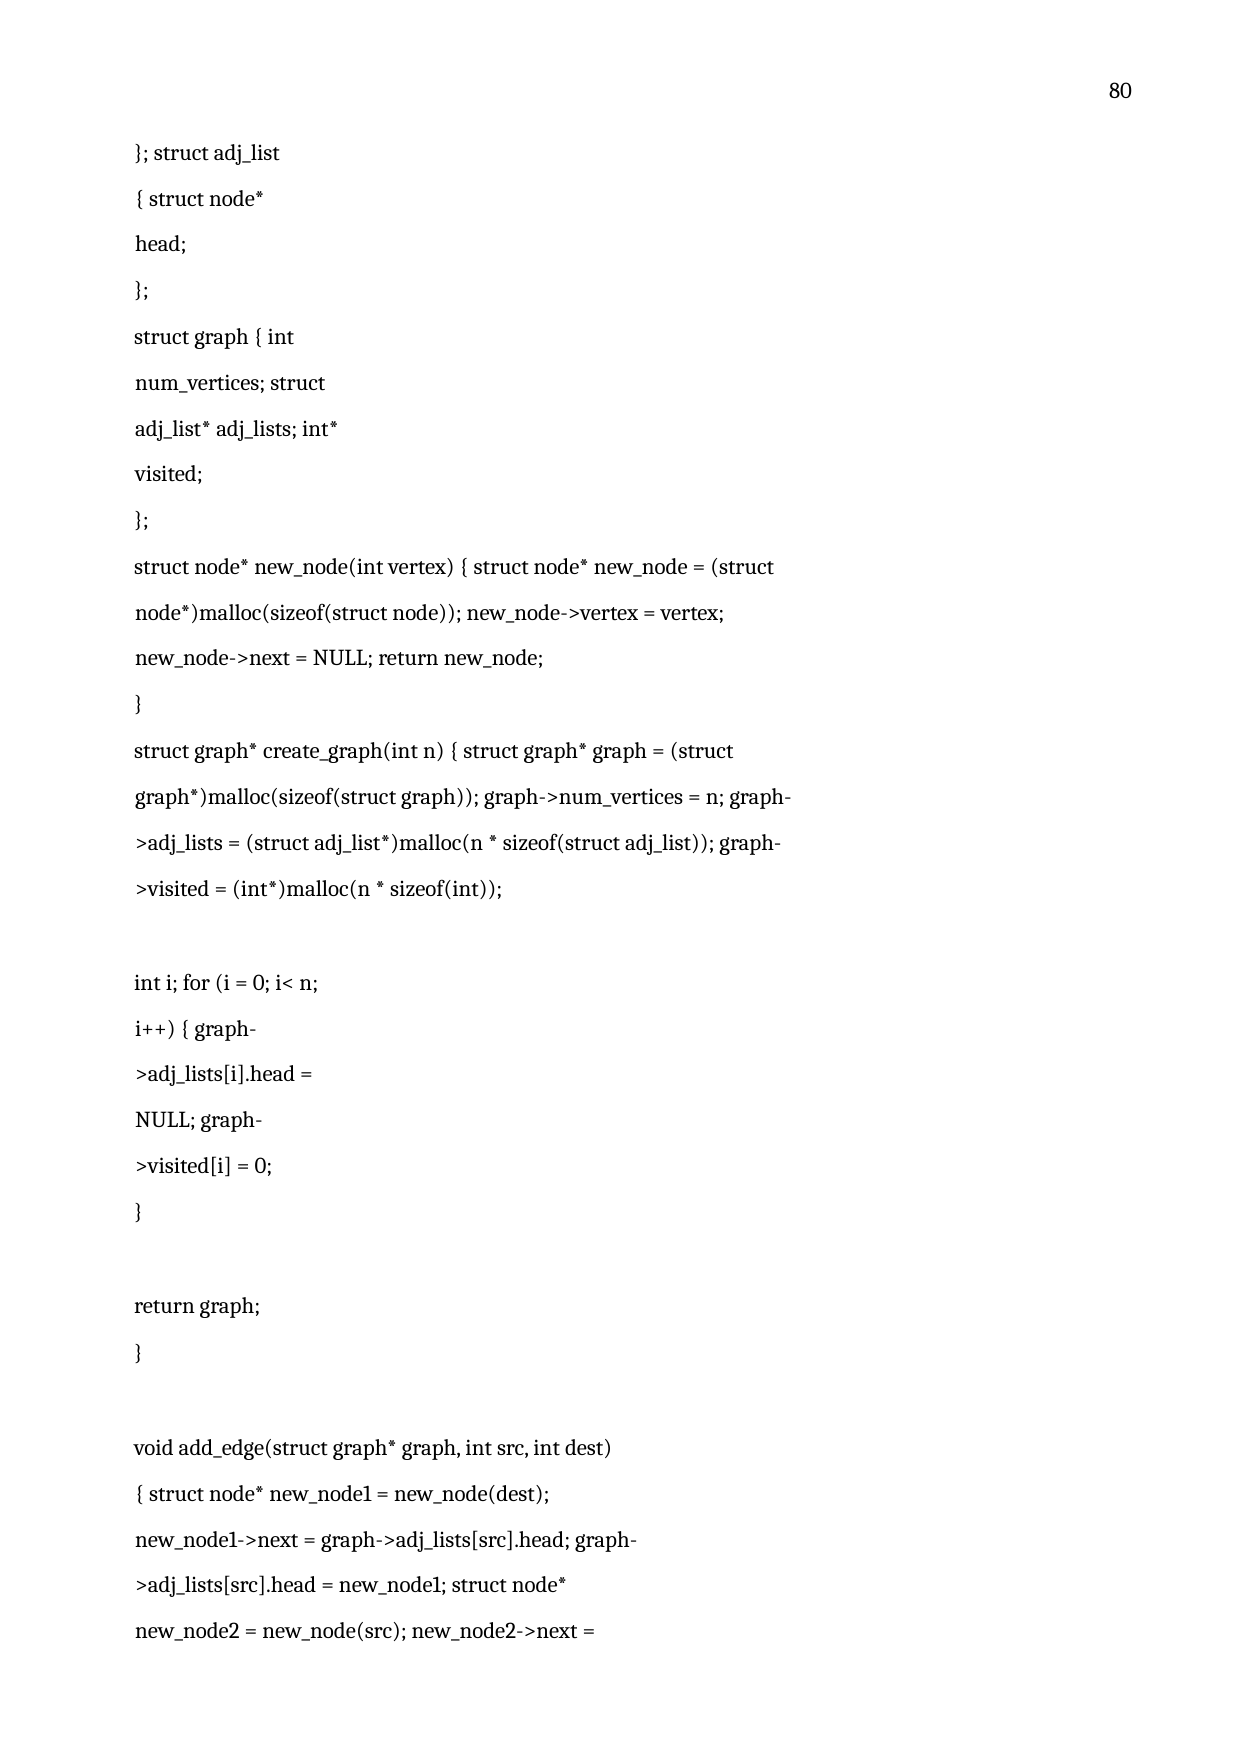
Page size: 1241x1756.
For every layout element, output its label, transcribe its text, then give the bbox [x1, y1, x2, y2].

text } [134, 1199, 595, 1225]
text } [134, 1340, 595, 1366]
text struct graph { int num_vertices; struct adj_list* adj_lists; int* visited; [134, 324, 366, 487]
text }; [134, 277, 595, 303]
text struct node* new_node(int vertex) { struct node* new_node = (struct node*)malloc(sizeof(struct node)); new_node->vertex = vertex; new_node->next = NULL; return new_node; [134, 553, 796, 672]
text return graph; [134, 1293, 595, 1320]
text struct graph* create_graph(int n) { struct graph* graph = (struct graph*)malloc(sizeof(struct graph)); graph->num_vertices = n; graph->adj_lists = (struct adj_list*)malloc(n * sizeof(struct adj_list)); graph->visited = (int*)malloc(n * sizeof(int)); [134, 738, 799, 902]
text }; [134, 507, 595, 533]
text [134, 1435, 652, 1644]
text int i; for (i = 0; i< n; i++) { graph->adj_lists[i].head = NULL; graph->visited[i] = 0; [134, 969, 333, 1179]
text } [134, 691, 595, 718]
text }; struct adj_list { struct node* head; [134, 139, 315, 258]
